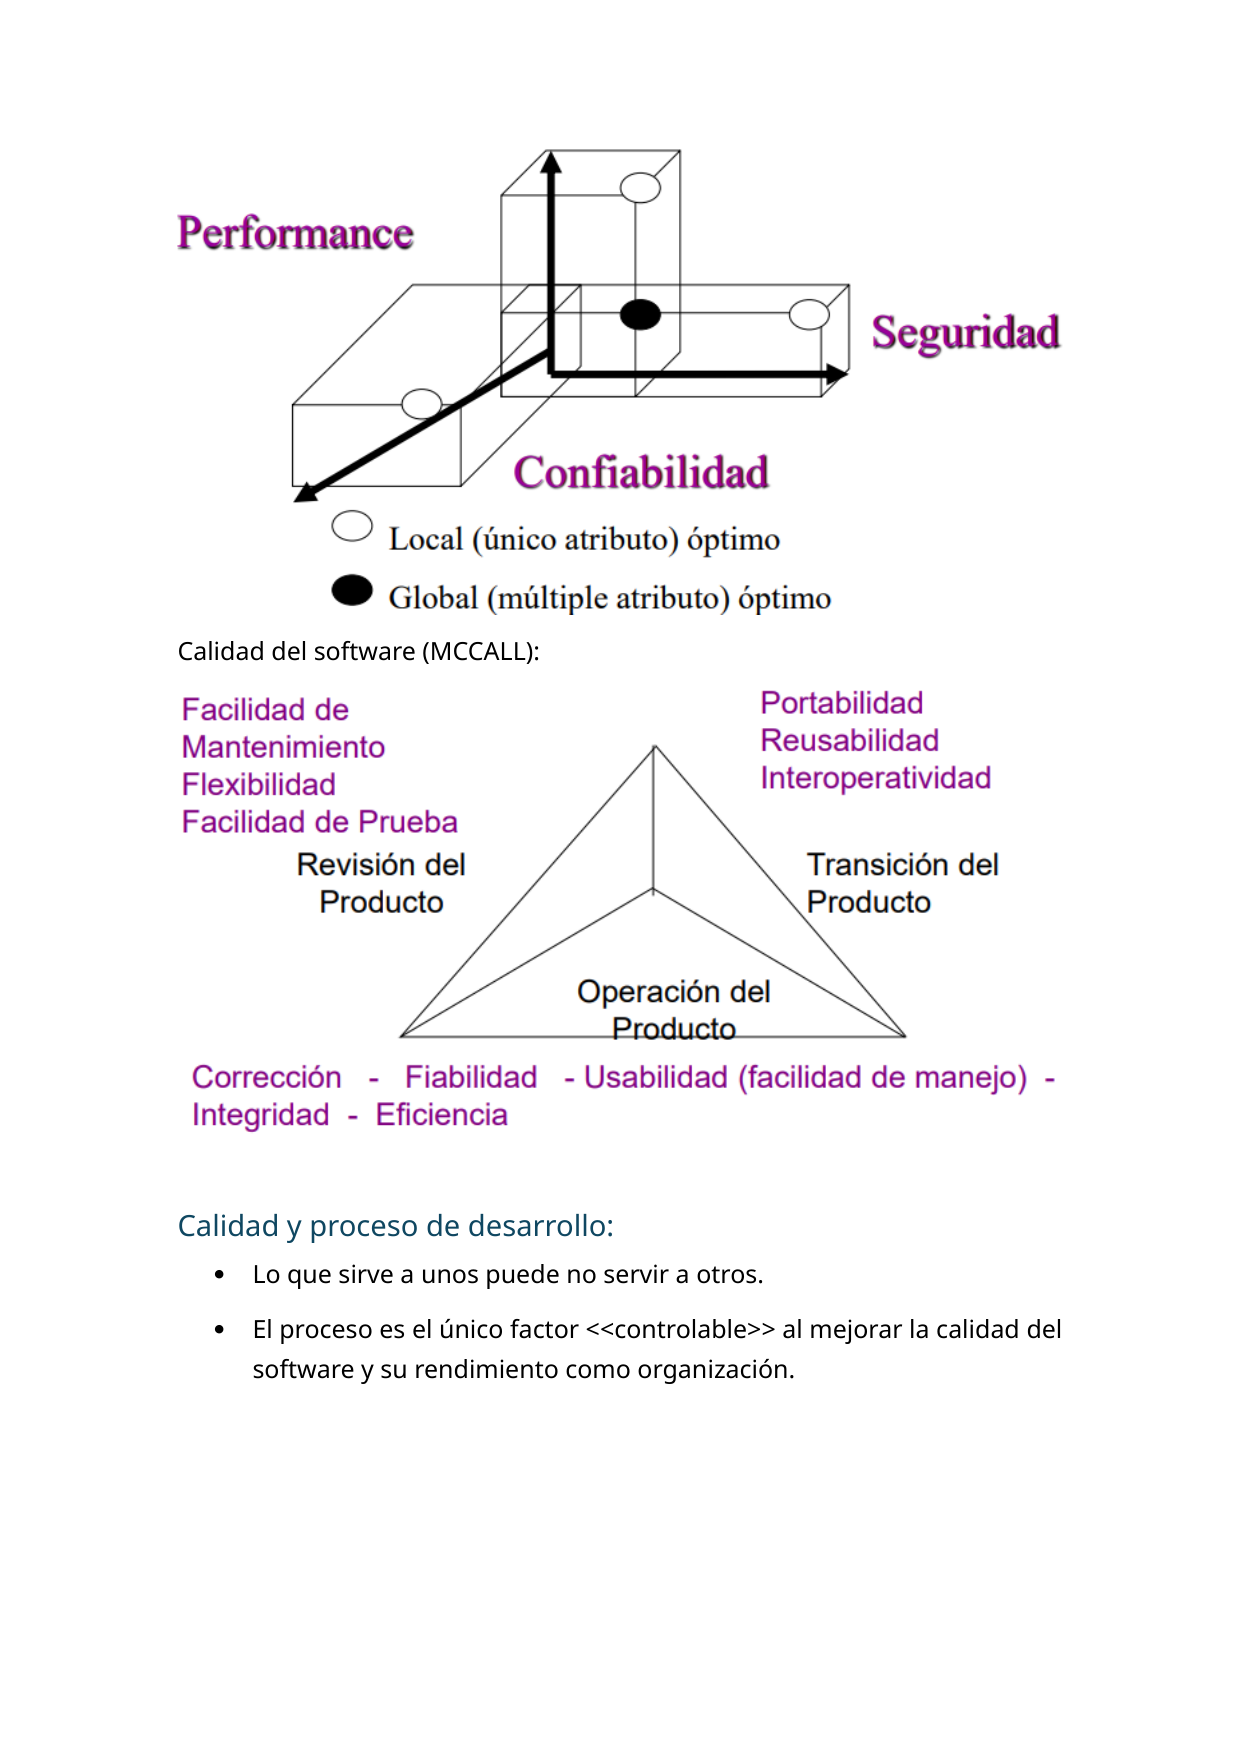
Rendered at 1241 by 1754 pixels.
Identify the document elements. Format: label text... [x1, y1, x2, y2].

subtitle Calidad y proceso de desarrollo: [177, 1205, 1063, 1245]
picture [177, 147, 1063, 615]
picture [177, 687, 1063, 1136]
list El proceso es el único factor <<controlable>> al mejorar la calidad del software y su rendimiento como organización. [215, 1312, 1063, 1385]
text Calidad del software (MCCALL): [177, 634, 1063, 668]
list Lo que sirve a unos puede no servir a otros. [215, 1256, 1063, 1290]
